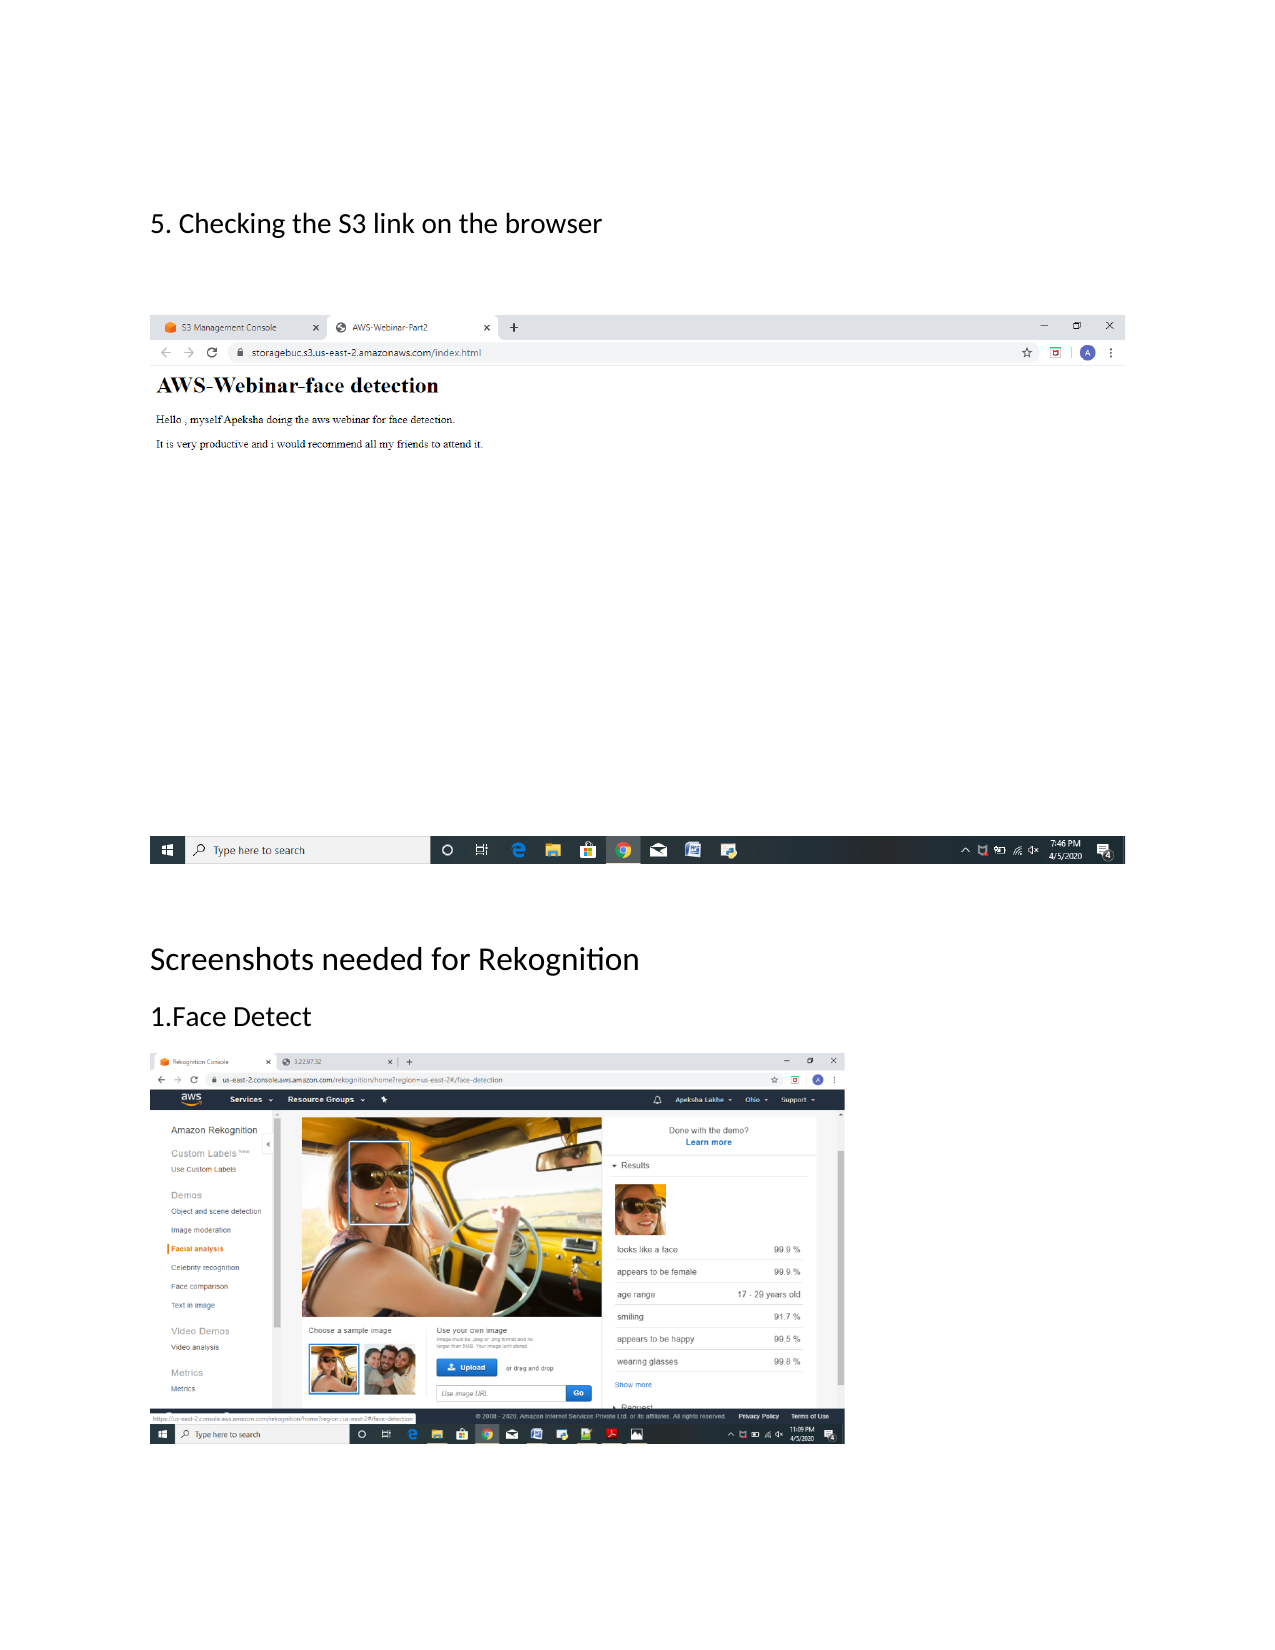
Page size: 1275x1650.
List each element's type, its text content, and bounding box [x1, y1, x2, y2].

text Screenshots needed for Rekognition [150, 937, 1125, 978]
picture [150, 315, 1125, 864]
text 1.Face Detect [150, 998, 1125, 1034]
picture [150, 1053, 845, 1444]
text 5. Checking the S3 link on the browser [150, 205, 1125, 241]
